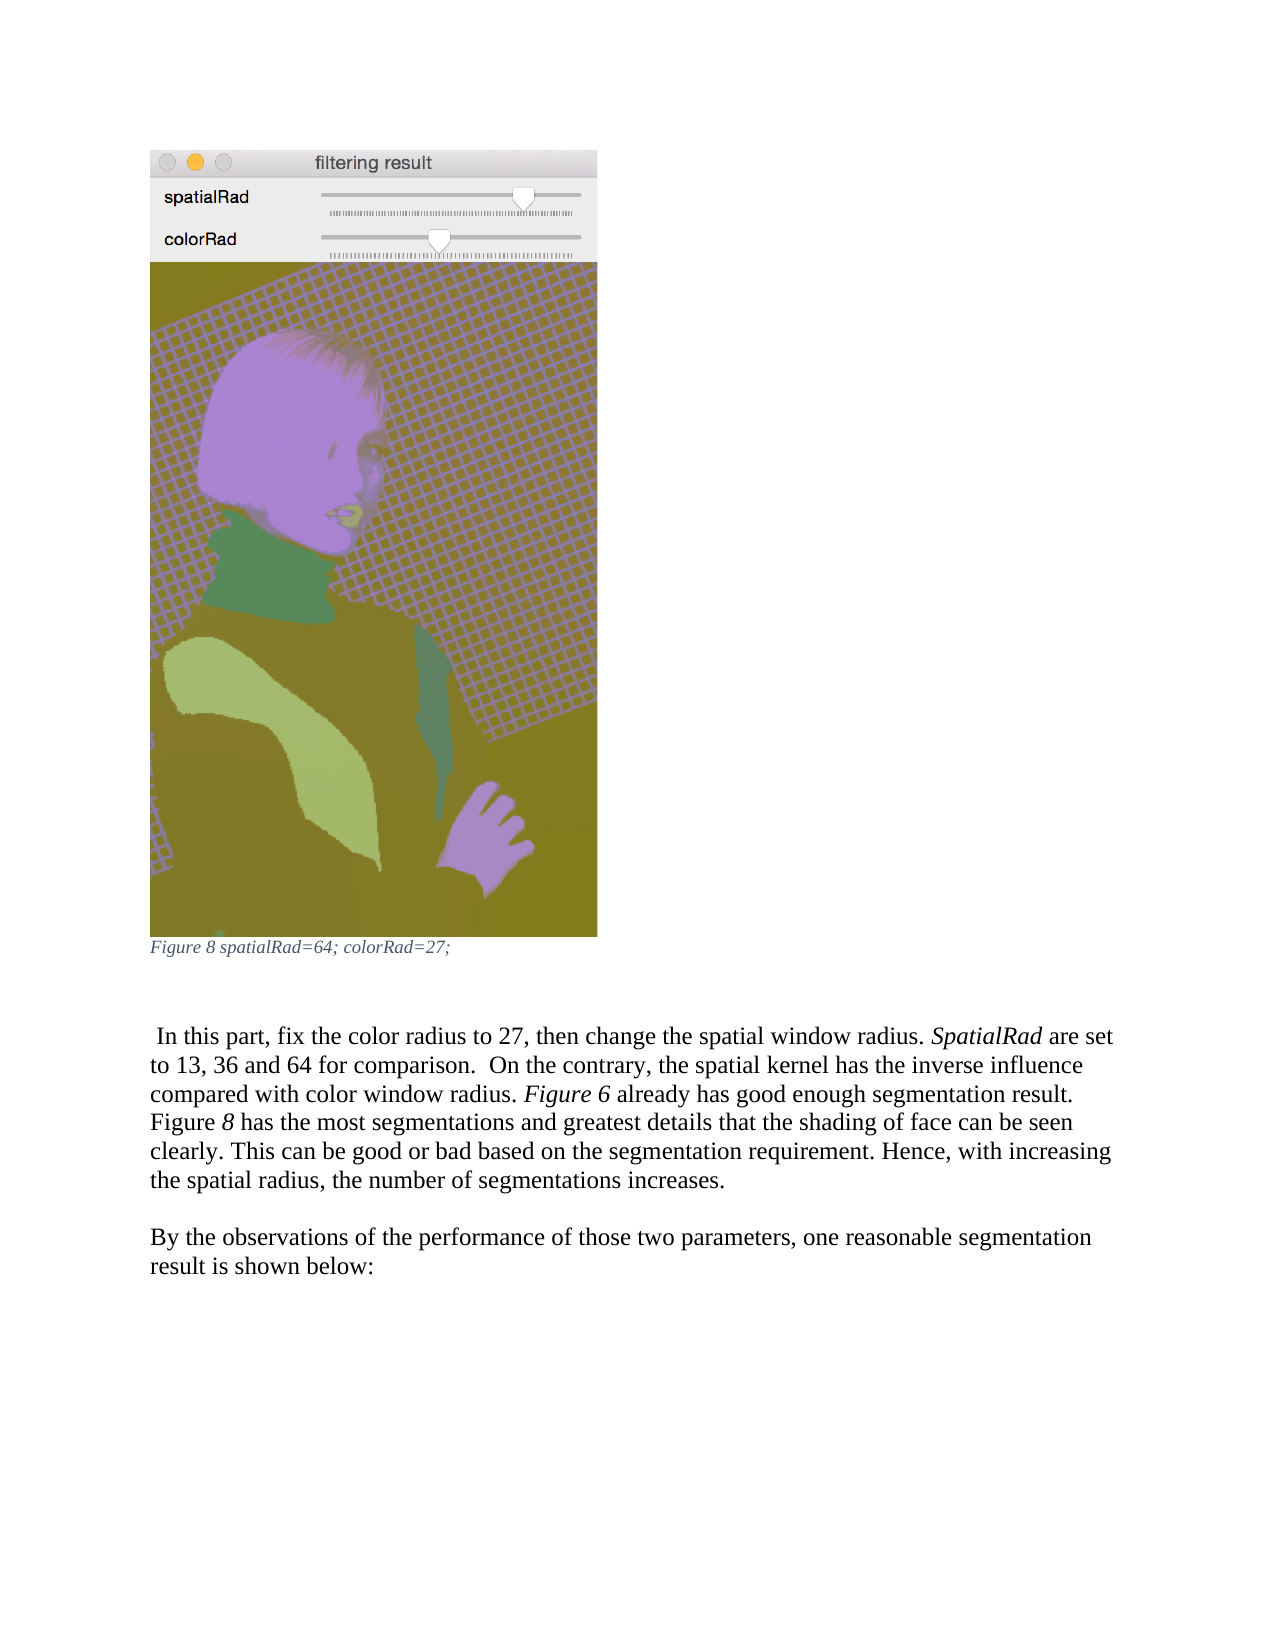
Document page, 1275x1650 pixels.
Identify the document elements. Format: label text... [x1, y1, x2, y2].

text By the observations of the performance of those two parameters, one reasonable segmentation result is shown below: [150, 1222, 1125, 1280]
picture [150, 150, 598, 937]
text Figure 8 spatialRad=64; colorRad=27; [150, 936, 1125, 958]
text In this part, fix the color radius to 27, then change the spatial window radius. SpatialRad are set to 13, 36 and 64 for comparison. On the contrary, the spatial kernel has the inverse influence compared with color window radius. Figure 6 already has good enough segmentation result. Figure 8 has the most segmentations and greatest details that the shading of face can be seen clearly. This can be good or bad based on the segmentation requirement. Hence, with increasing the spatial radius, the number of segmentations increases. [150, 1021, 1125, 1194]
